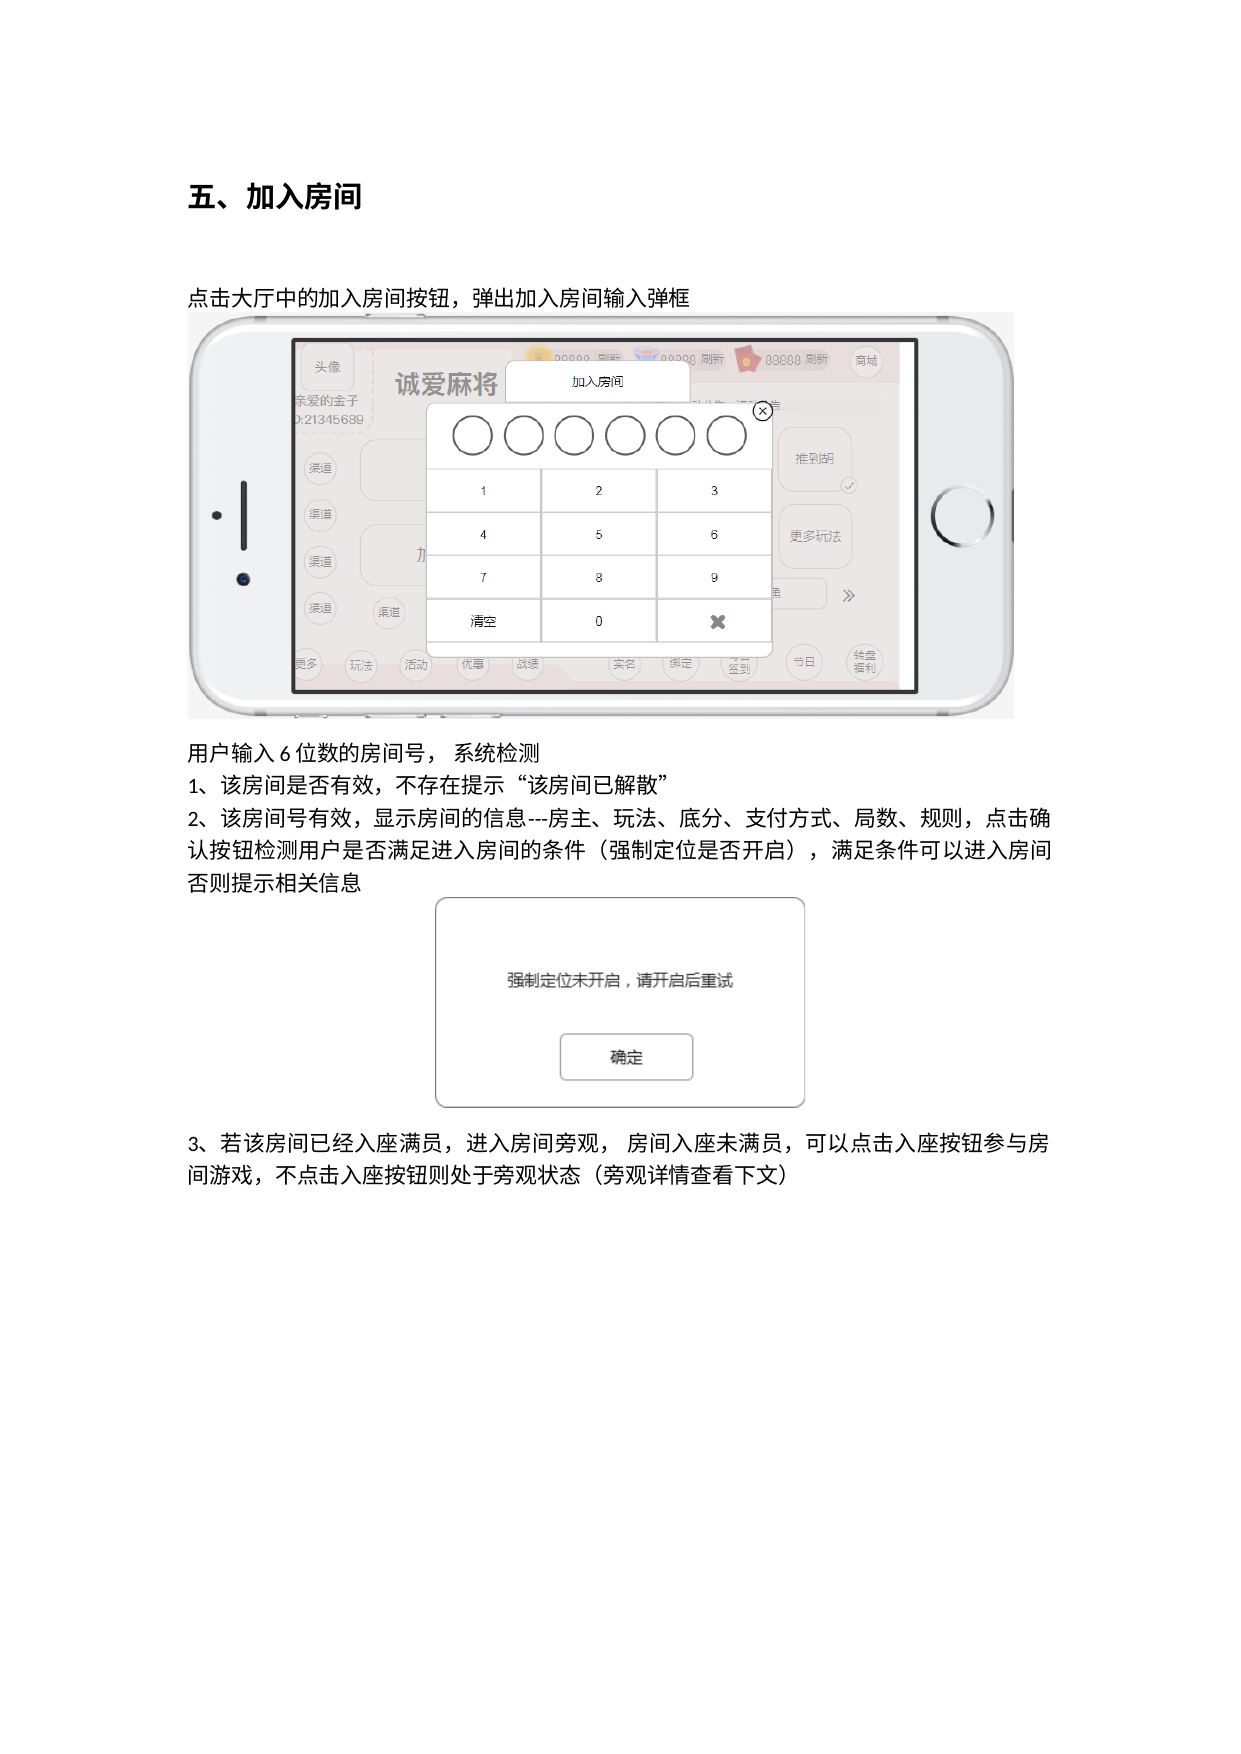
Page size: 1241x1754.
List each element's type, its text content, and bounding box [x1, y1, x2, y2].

list 点击大厅中的加入房间按钮，弹出加入房间输入弹框 [187, 280, 1053, 313]
list 该房间号有效，显示房间的信息---房主、玩法、底分、支付方式、局数、规则，点击确认按钮检测用户是否满足进入房间的条件（强制定位是否开启），满足条件可以进入房间，否则提示相关信息 [187, 800, 1053, 898]
subtitle 加入房间 [187, 162, 1053, 227]
list 该房间是否有效，不存在提示“该房间已解散” [187, 768, 1053, 800]
list 用户输入6位数的房间号， 系统检测 [187, 735, 1053, 768]
picture [435, 897, 806, 1108]
list 若该房间已经入座满员，进入房间旁观， 房间入座未满员，可以点击入座按钮参与房间游戏，不点击入座按钮则处于旁观状态（旁观详情查看下文） [187, 1125, 1053, 1190]
picture [187, 312, 1015, 719]
